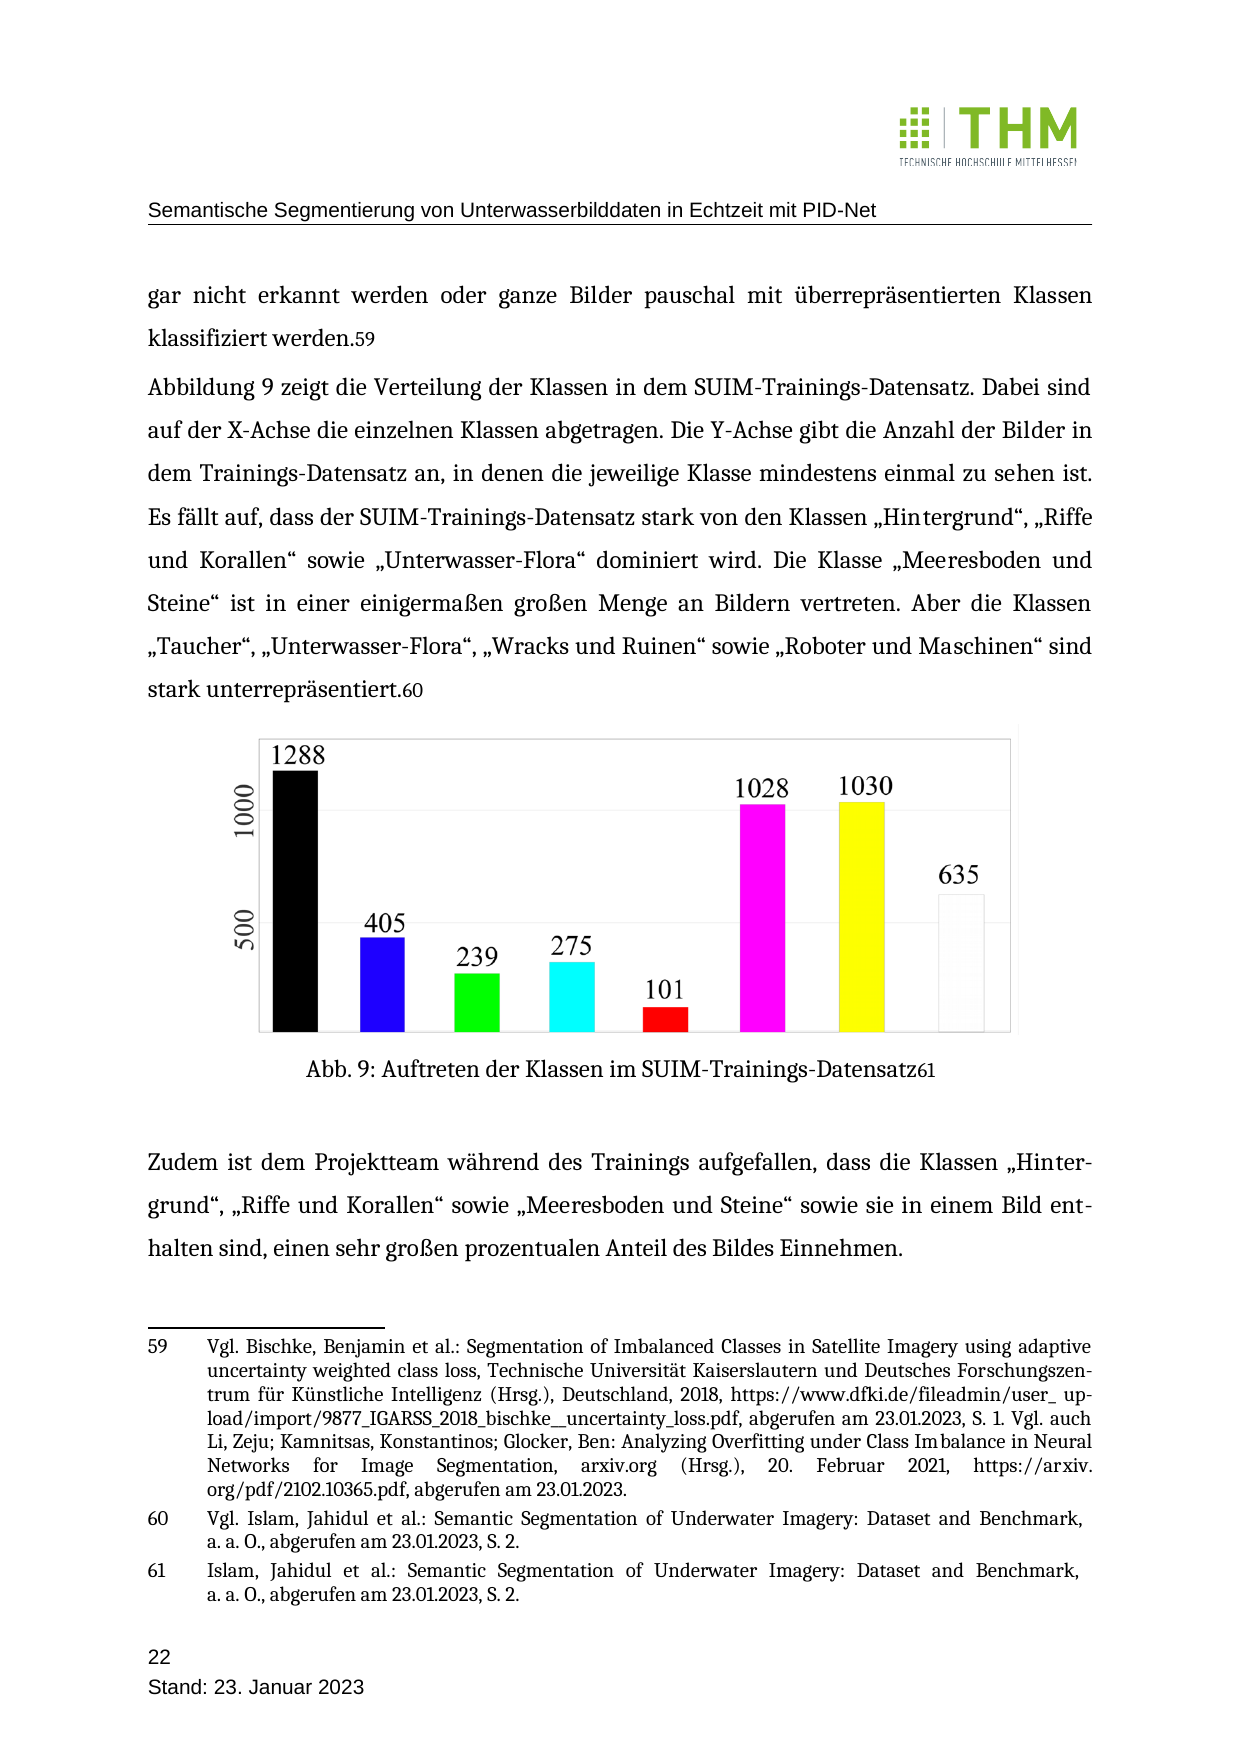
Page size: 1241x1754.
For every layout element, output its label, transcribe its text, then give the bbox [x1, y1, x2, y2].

text Zudem ist dem Projektteam während des Trainings aufgefallen, dass die Klassen „Hintergrund“, „Riffe und Korallen“ sowie „Meeresboden und Steine“ sowie sie in einem Bild enthalten sind, einen sehr großen prozentualen Anteil des Bildes Einnehmen. [148, 1148, 1092, 1263]
text Abbildung 9 zeigt die Verteilung der Klassen in dem SUIM-Trainings-Datensatz. Dabei sind auf der X-Achse die einzelnen Klassen abgetragen. Die Y-Achse gibt die Anzahl der Bilder in dem Trainings-Datensatz an, in denen die jeweilige Klasse mindestens einmal zu sehen ist. Es fällt auf, dass der SUIM-Trainings-Datensatz stark von den Klassen „Hintergrund“, „Riffe und Korallen“ sowie „Unterwasser-Flora“ dominiert wird. Die Klasse „Meeresboden und Steine“ ist in einer einigermaßen großen Menge an Bildern vertreten. Aber die Klassen „Taucher“, „Unterwasser-Flora“, „Wracks und Ruinen“ sowie „Roboter und Maschinen“ sind stark unterrepräsentiert. [148, 373, 1092, 704]
picture [899, 107, 1077, 166]
text Abb. 9: Auftreten der Klassen im SUIM-Trainings-Datensatz [148, 1055, 1092, 1084]
picture [221, 724, 1019, 1035]
